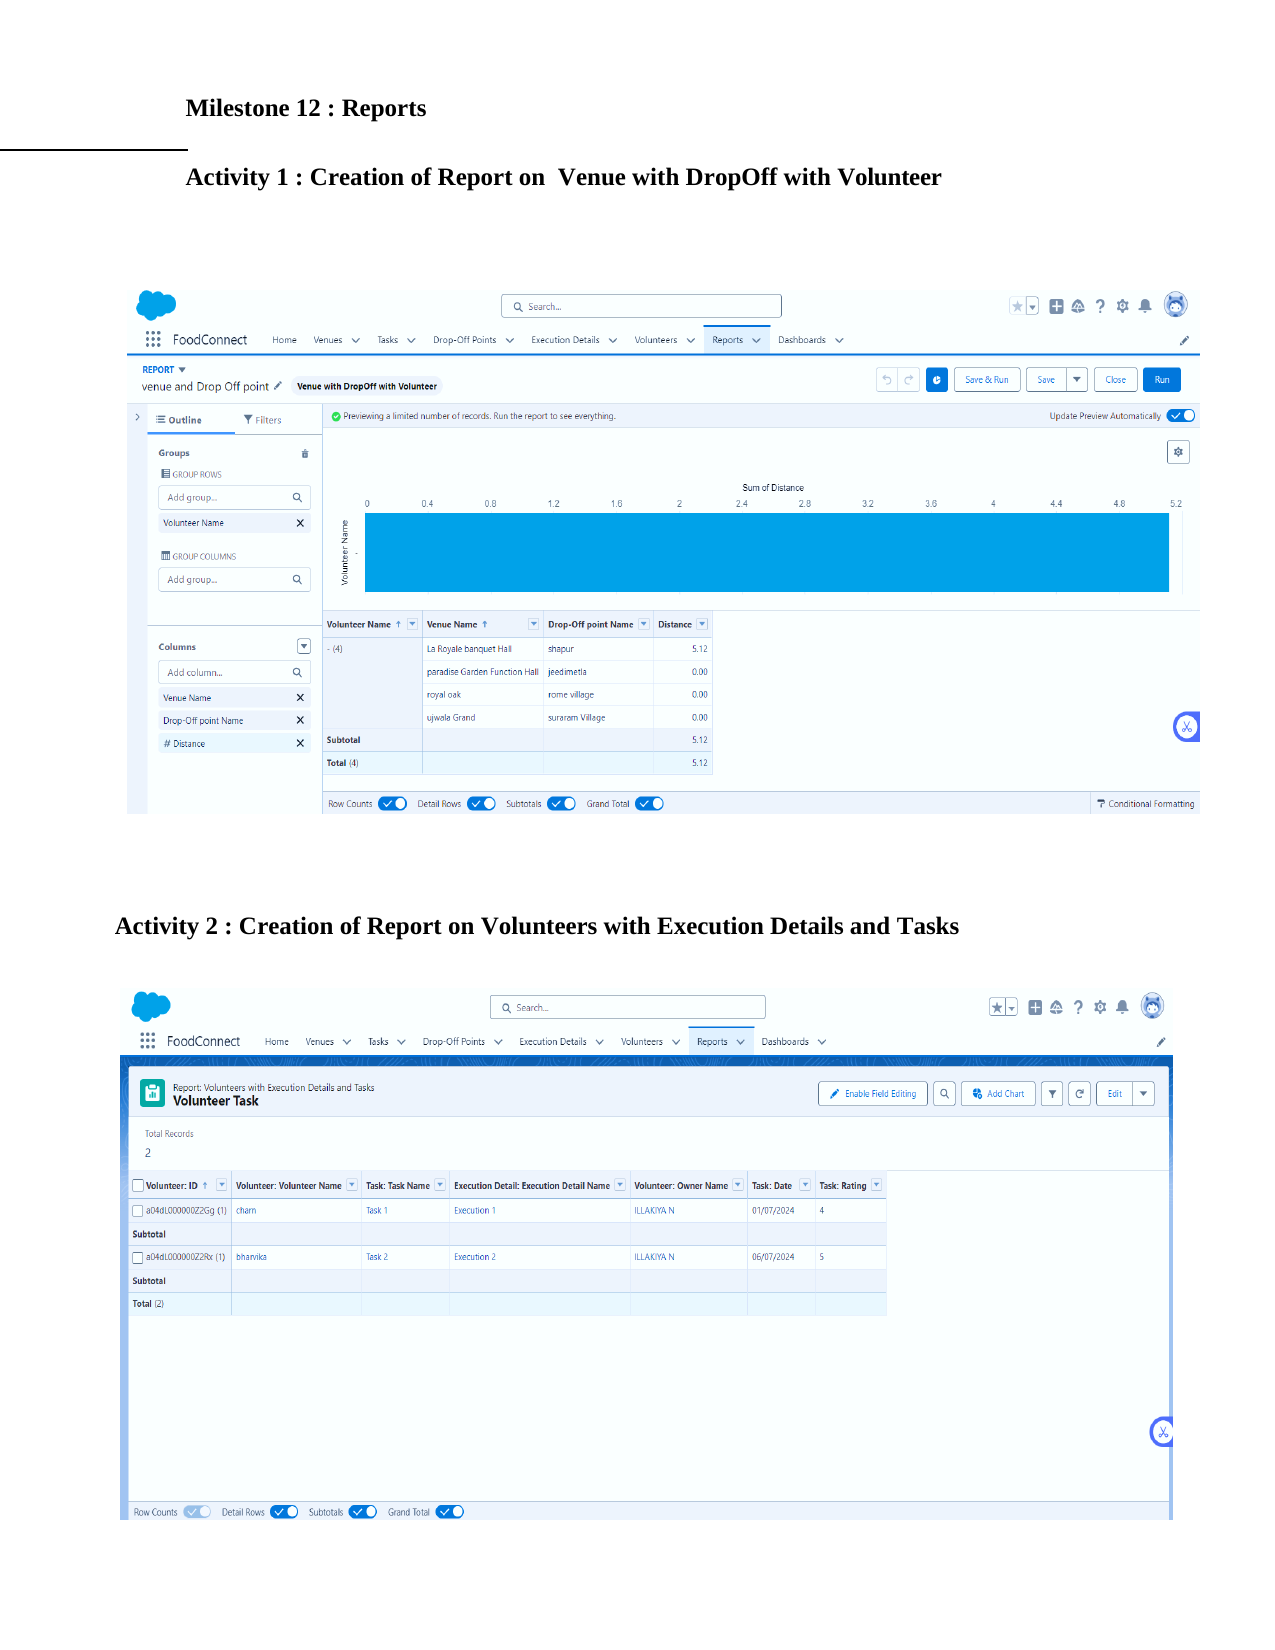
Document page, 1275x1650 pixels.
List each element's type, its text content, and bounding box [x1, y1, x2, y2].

picture [127, 290, 1200, 814]
text Activity 1 : Creation of Report on Venue with DropOff with Volunteer [185, 149, 947, 195]
text Milestone 12 : Reports [185, 94, 1223, 122]
text Activity 2 : Creation of Report on Volunteers with Execution Details and Tasks [52, 898, 1089, 989]
picture [120, 988, 1173, 1520]
